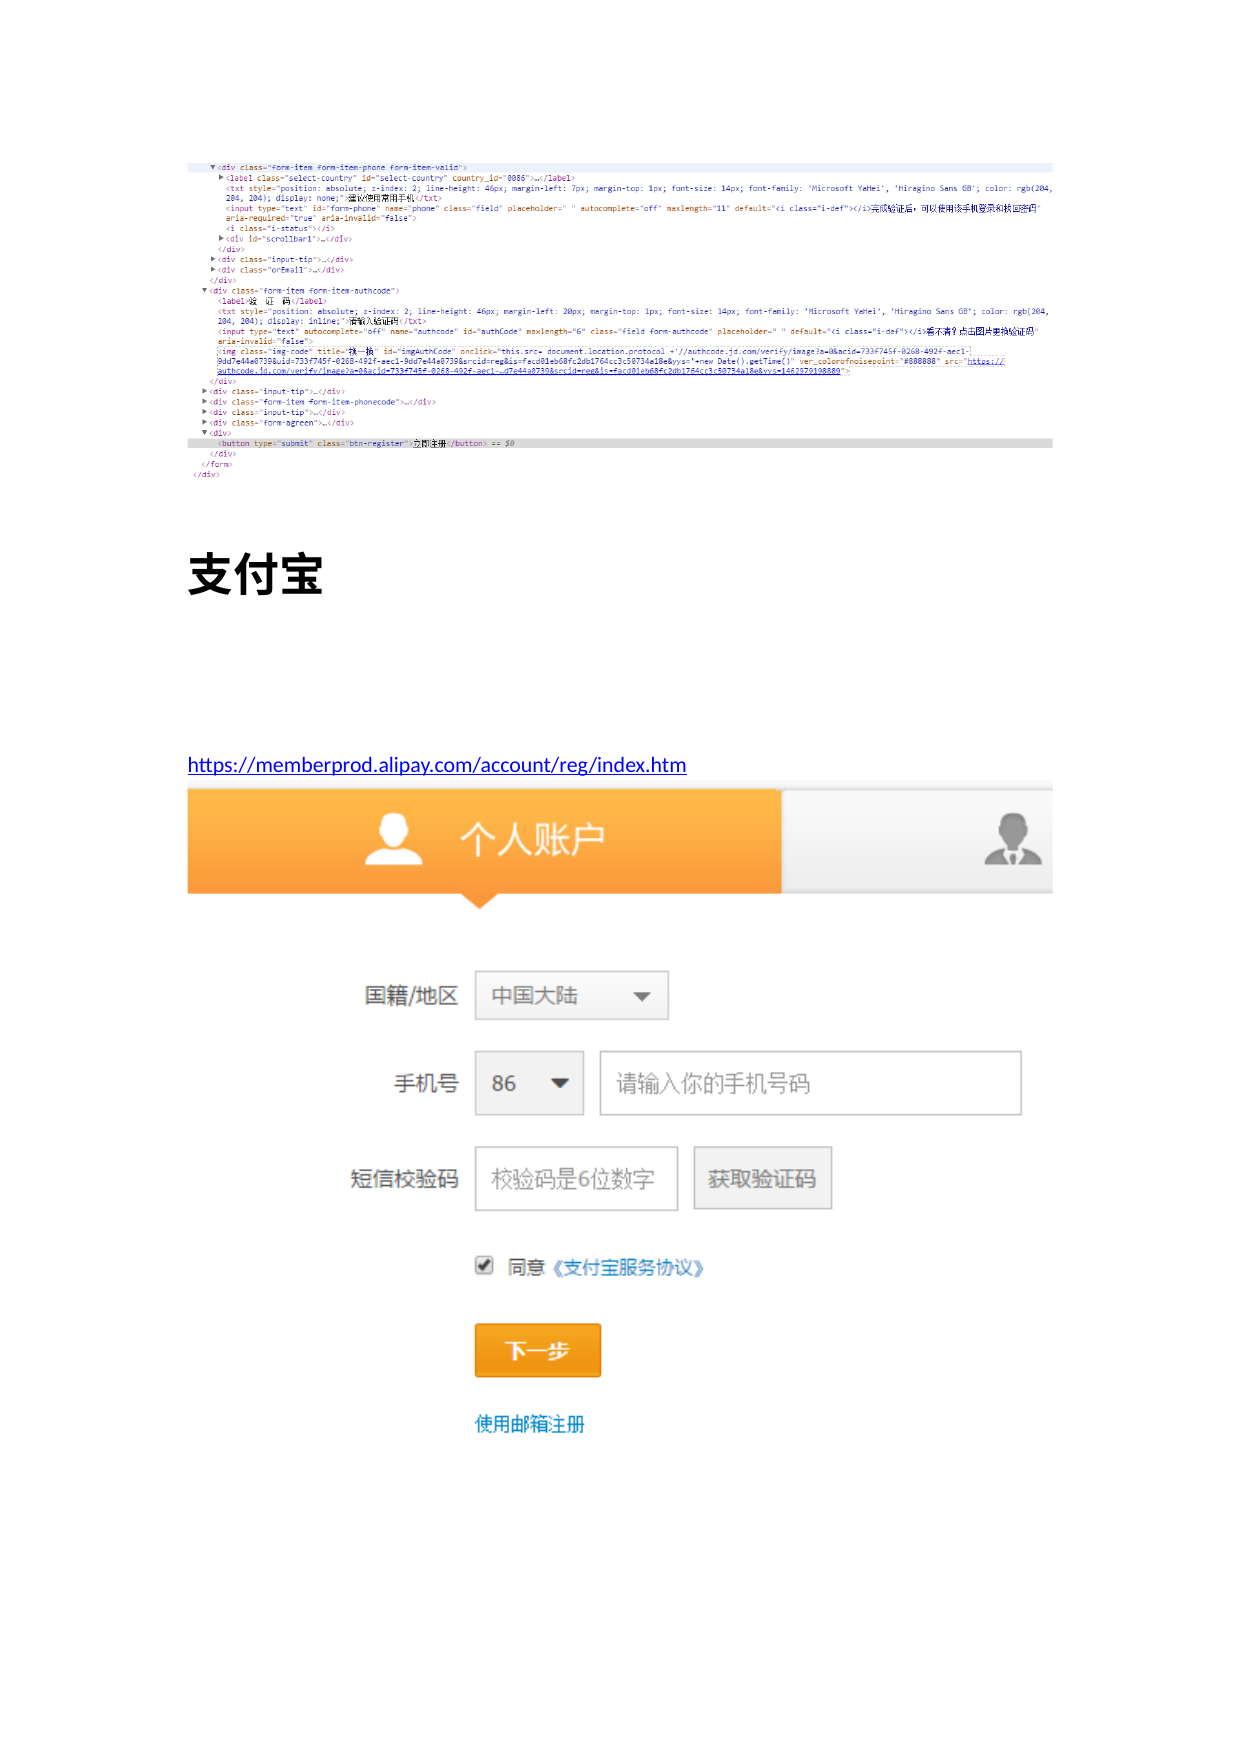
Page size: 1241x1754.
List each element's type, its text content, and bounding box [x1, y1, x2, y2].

subtitle 支付宝 [187, 522, 1053, 620]
text https://memberprod.alipay.com/account/reg/index.htm [187, 748, 1053, 780]
picture [187, 162, 1053, 481]
picture [187, 780, 1053, 1470]
